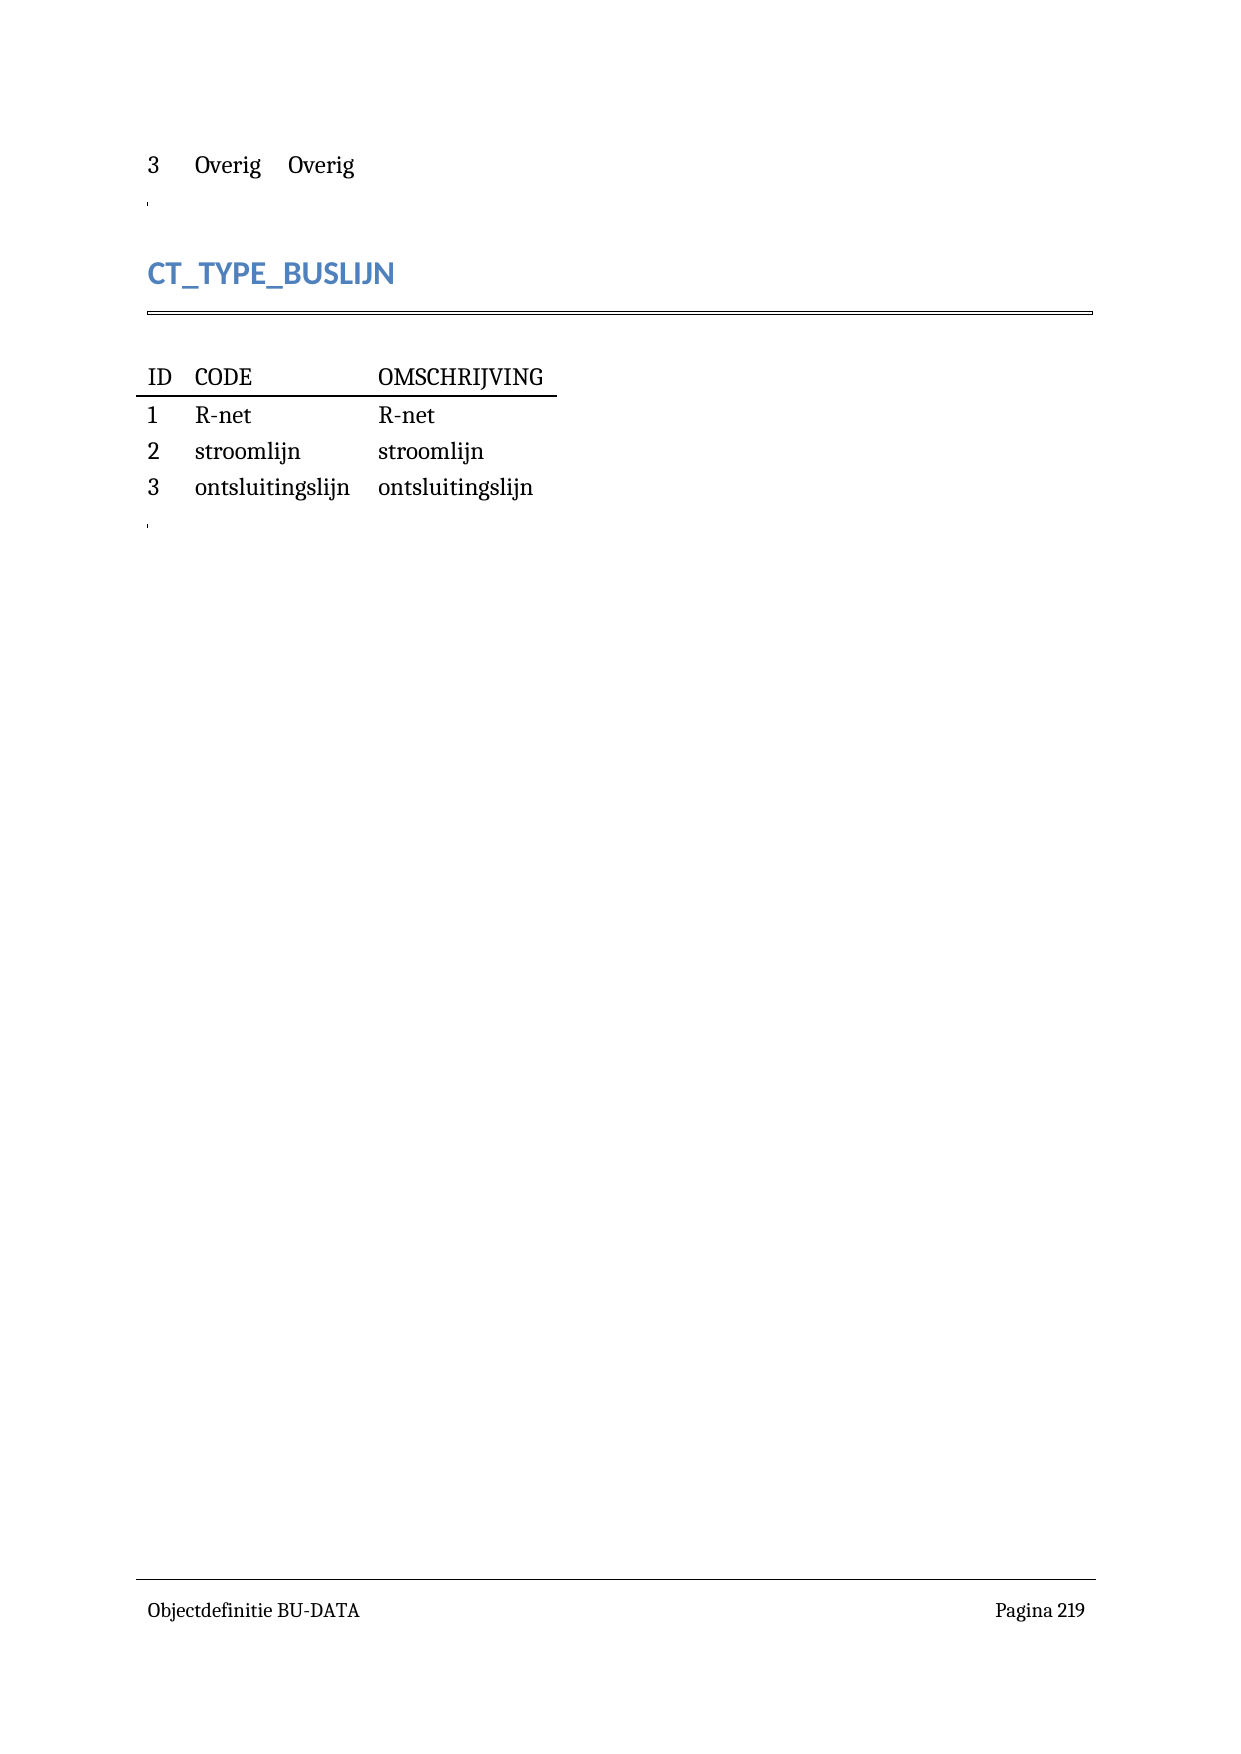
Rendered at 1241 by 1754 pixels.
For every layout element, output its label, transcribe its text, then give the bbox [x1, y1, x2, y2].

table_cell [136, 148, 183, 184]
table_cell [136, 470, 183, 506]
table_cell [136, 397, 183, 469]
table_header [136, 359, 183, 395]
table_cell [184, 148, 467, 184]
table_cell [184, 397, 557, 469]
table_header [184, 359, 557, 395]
subtitle CT_TYPE_BUSLIJN [148, 252, 1093, 293]
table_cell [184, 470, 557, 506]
